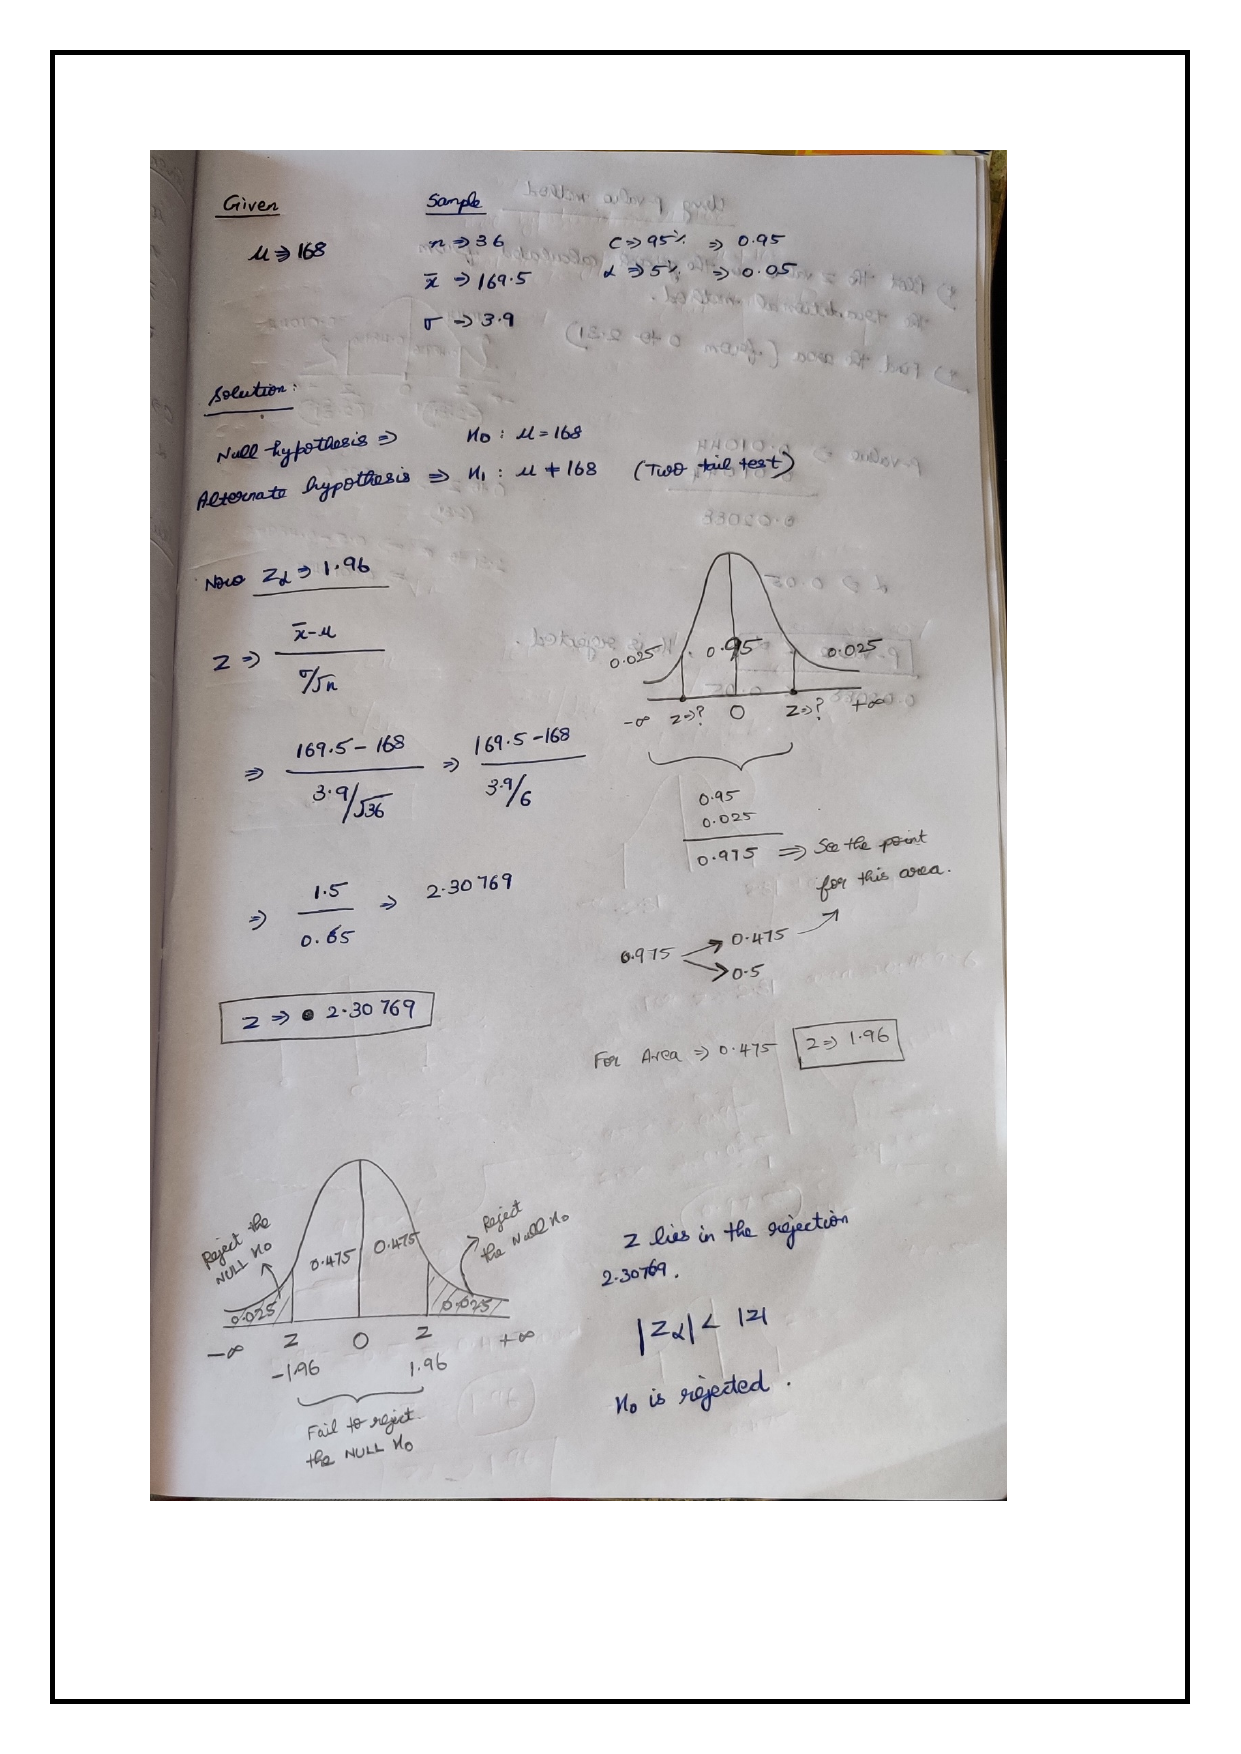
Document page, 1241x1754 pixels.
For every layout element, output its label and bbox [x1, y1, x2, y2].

picture [150, 150, 1007, 1501]
